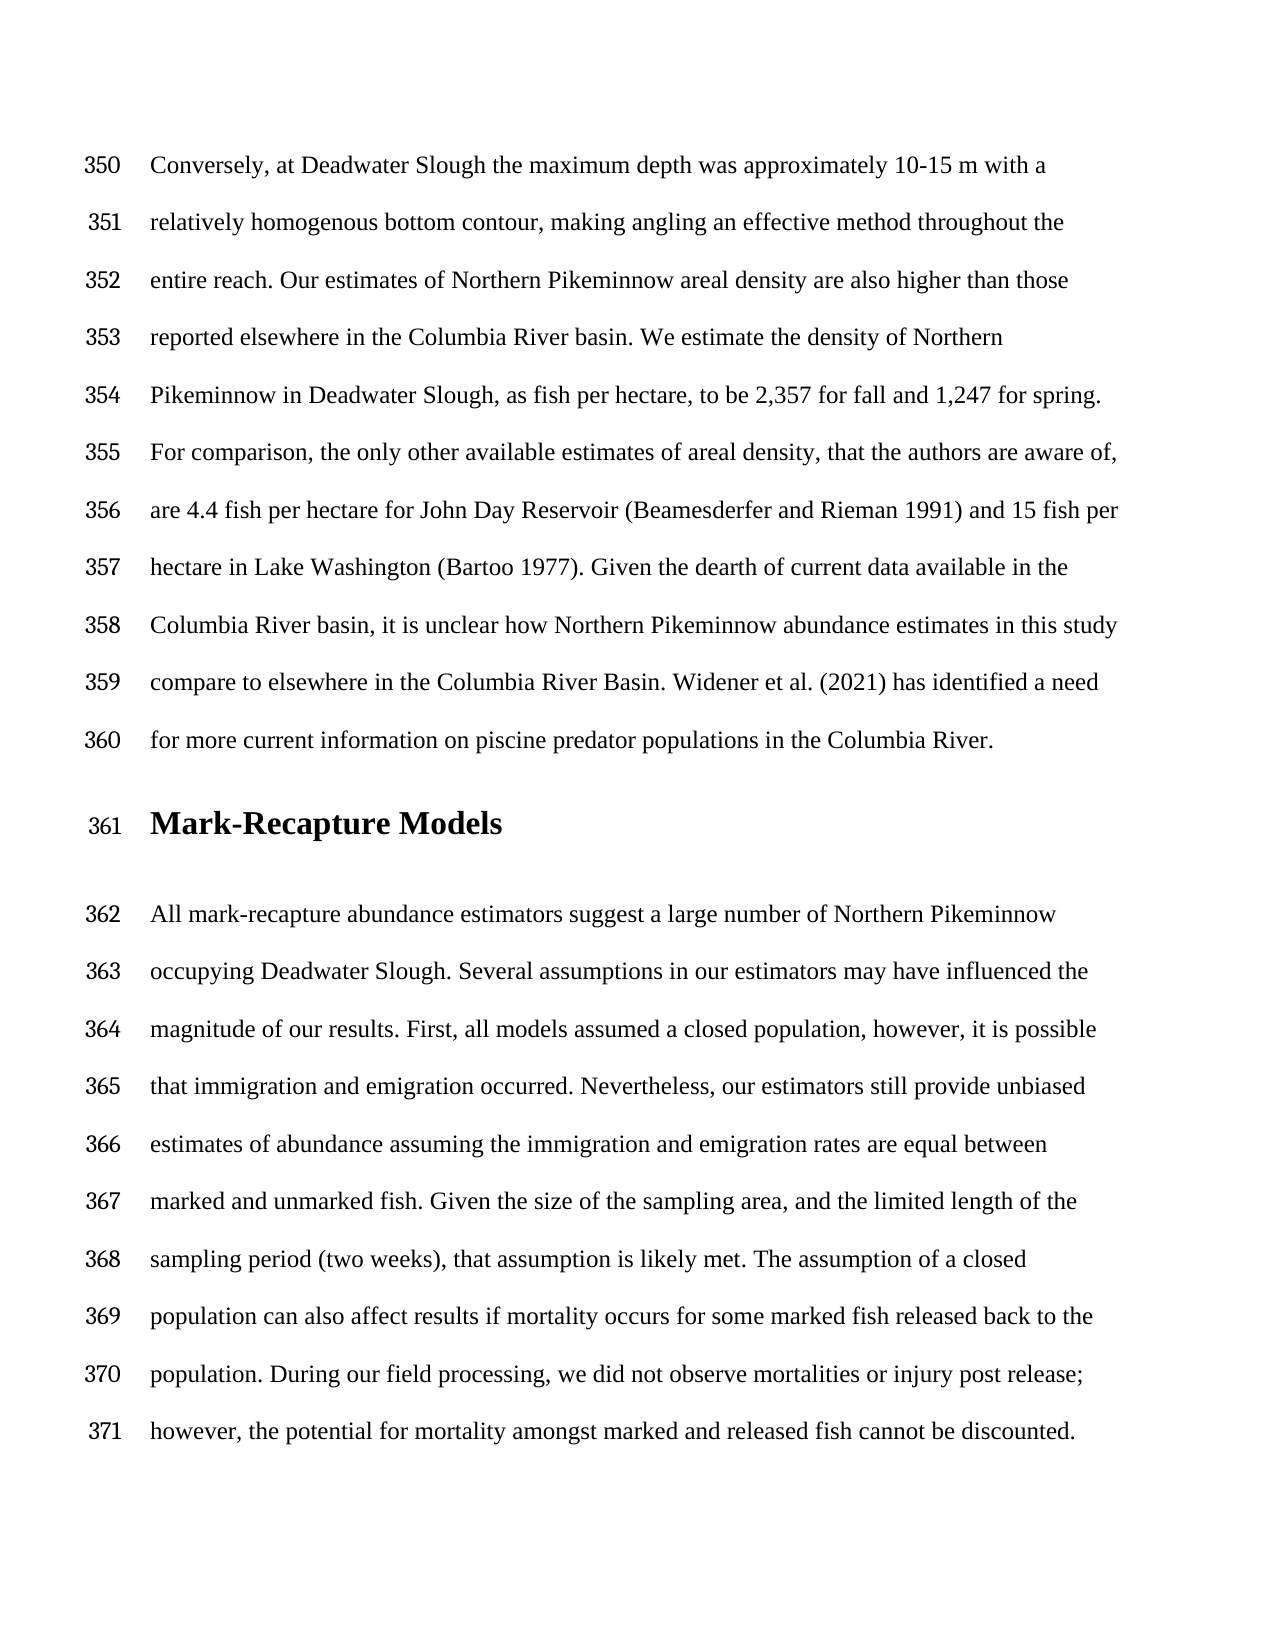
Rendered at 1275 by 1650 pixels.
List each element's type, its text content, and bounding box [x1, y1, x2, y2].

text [150, 899, 1125, 1445]
subtitle Mark-Recapture Models [150, 803, 1125, 842]
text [150, 150, 1125, 754]
